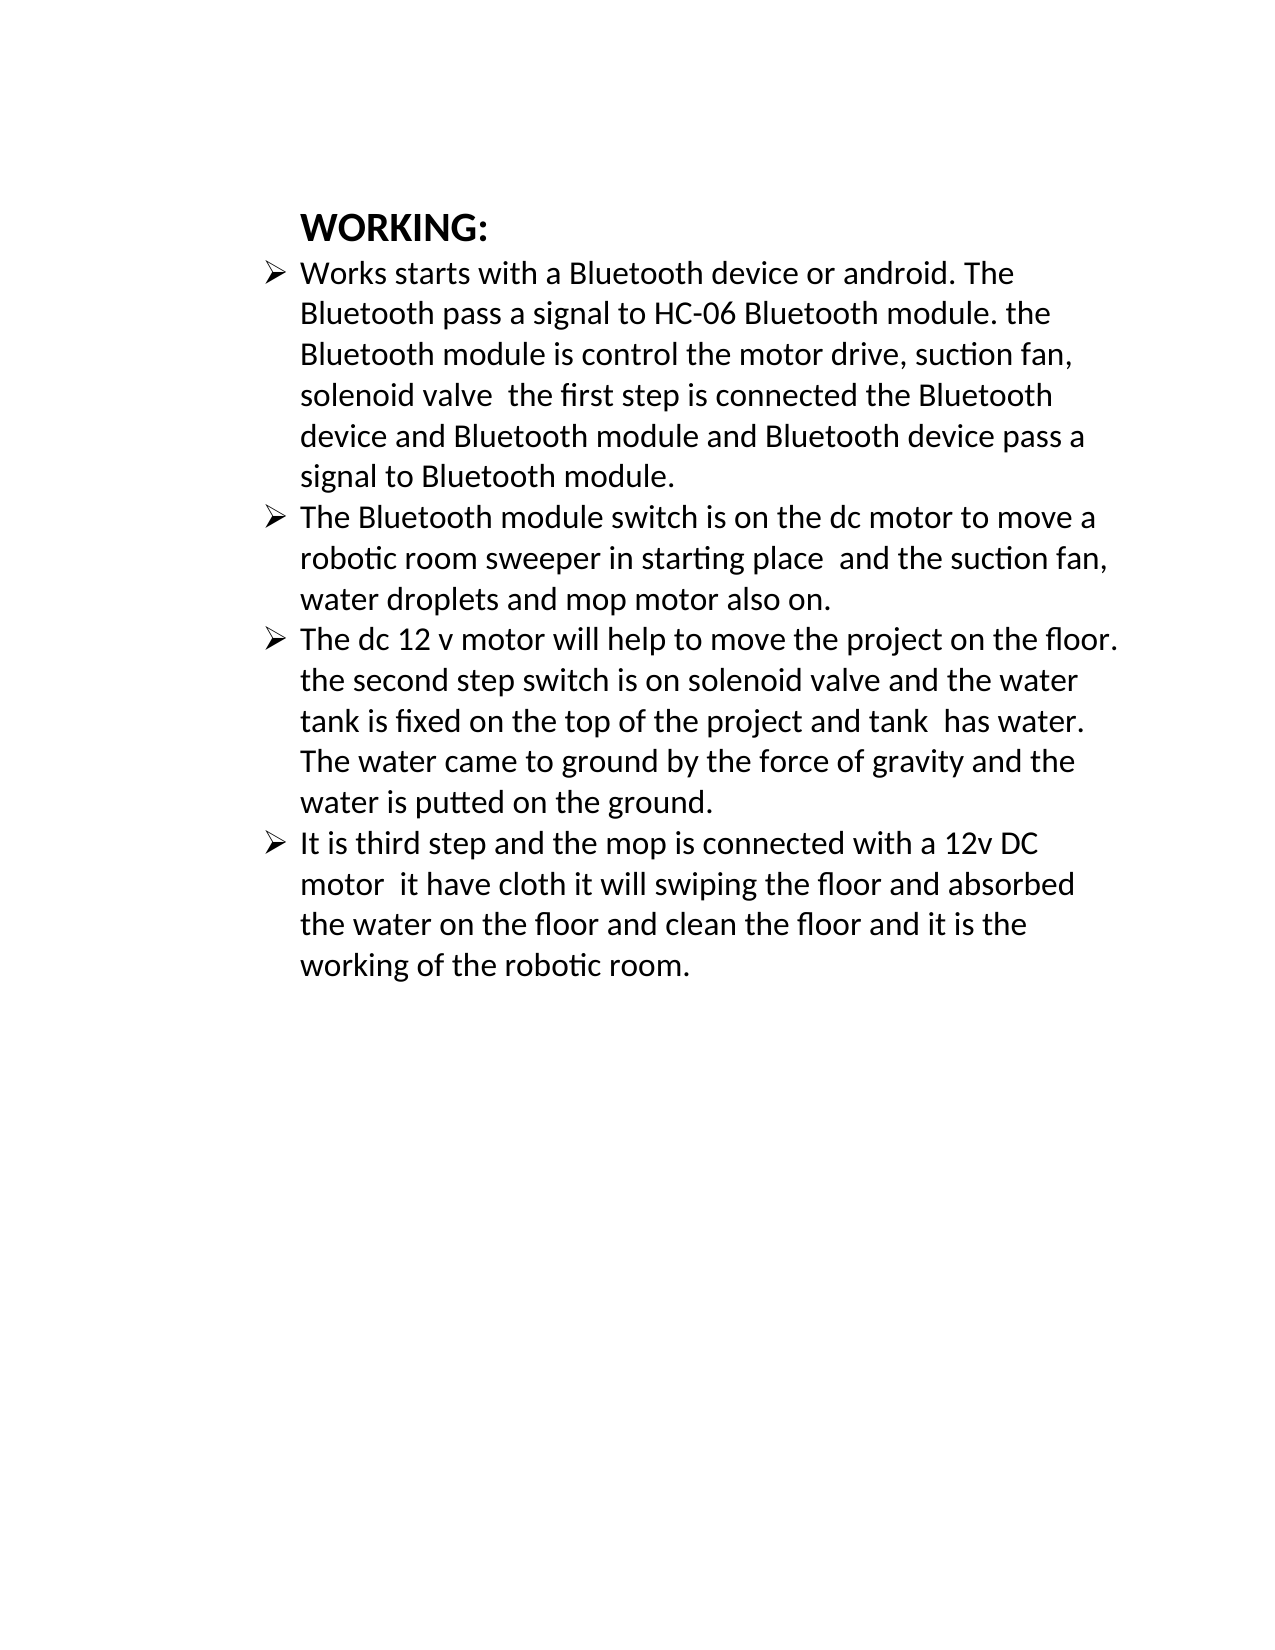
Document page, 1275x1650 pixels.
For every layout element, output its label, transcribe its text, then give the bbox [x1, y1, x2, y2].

list Works starts with a Bluetooth device or android. The Bluetooth pass a signal to HC-06 Bluetooth module. the Bluetooth module is control the motor drive, suction fan, solenoid valve the first step is connected the Bluetooth device and Bluetooth module and Bluetooth device pass a signal to Bluetooth module. [262, 252, 1125, 496]
list The Bluetooth module switch is on the dc motor to move a robotic room sweeper in starting place and the suction fan, water droplets and mop motor also on. [262, 496, 1125, 618]
list It is third step and the mop is connected with a 12v DC motor it have cloth it will swiping the floor and absorbed the water on the floor and clean the floor and it is the working of the robotic room. [262, 822, 1125, 985]
list The dc 12 v motor will help to move the project on the floor. the second step switch is on solenoid valve and the water tank is fixed on the top of the project and tank has water. The water came to ground by the force of gravity and the water is putted on the ground. [262, 618, 1125, 822]
list WORKING: [300, 201, 1125, 252]
